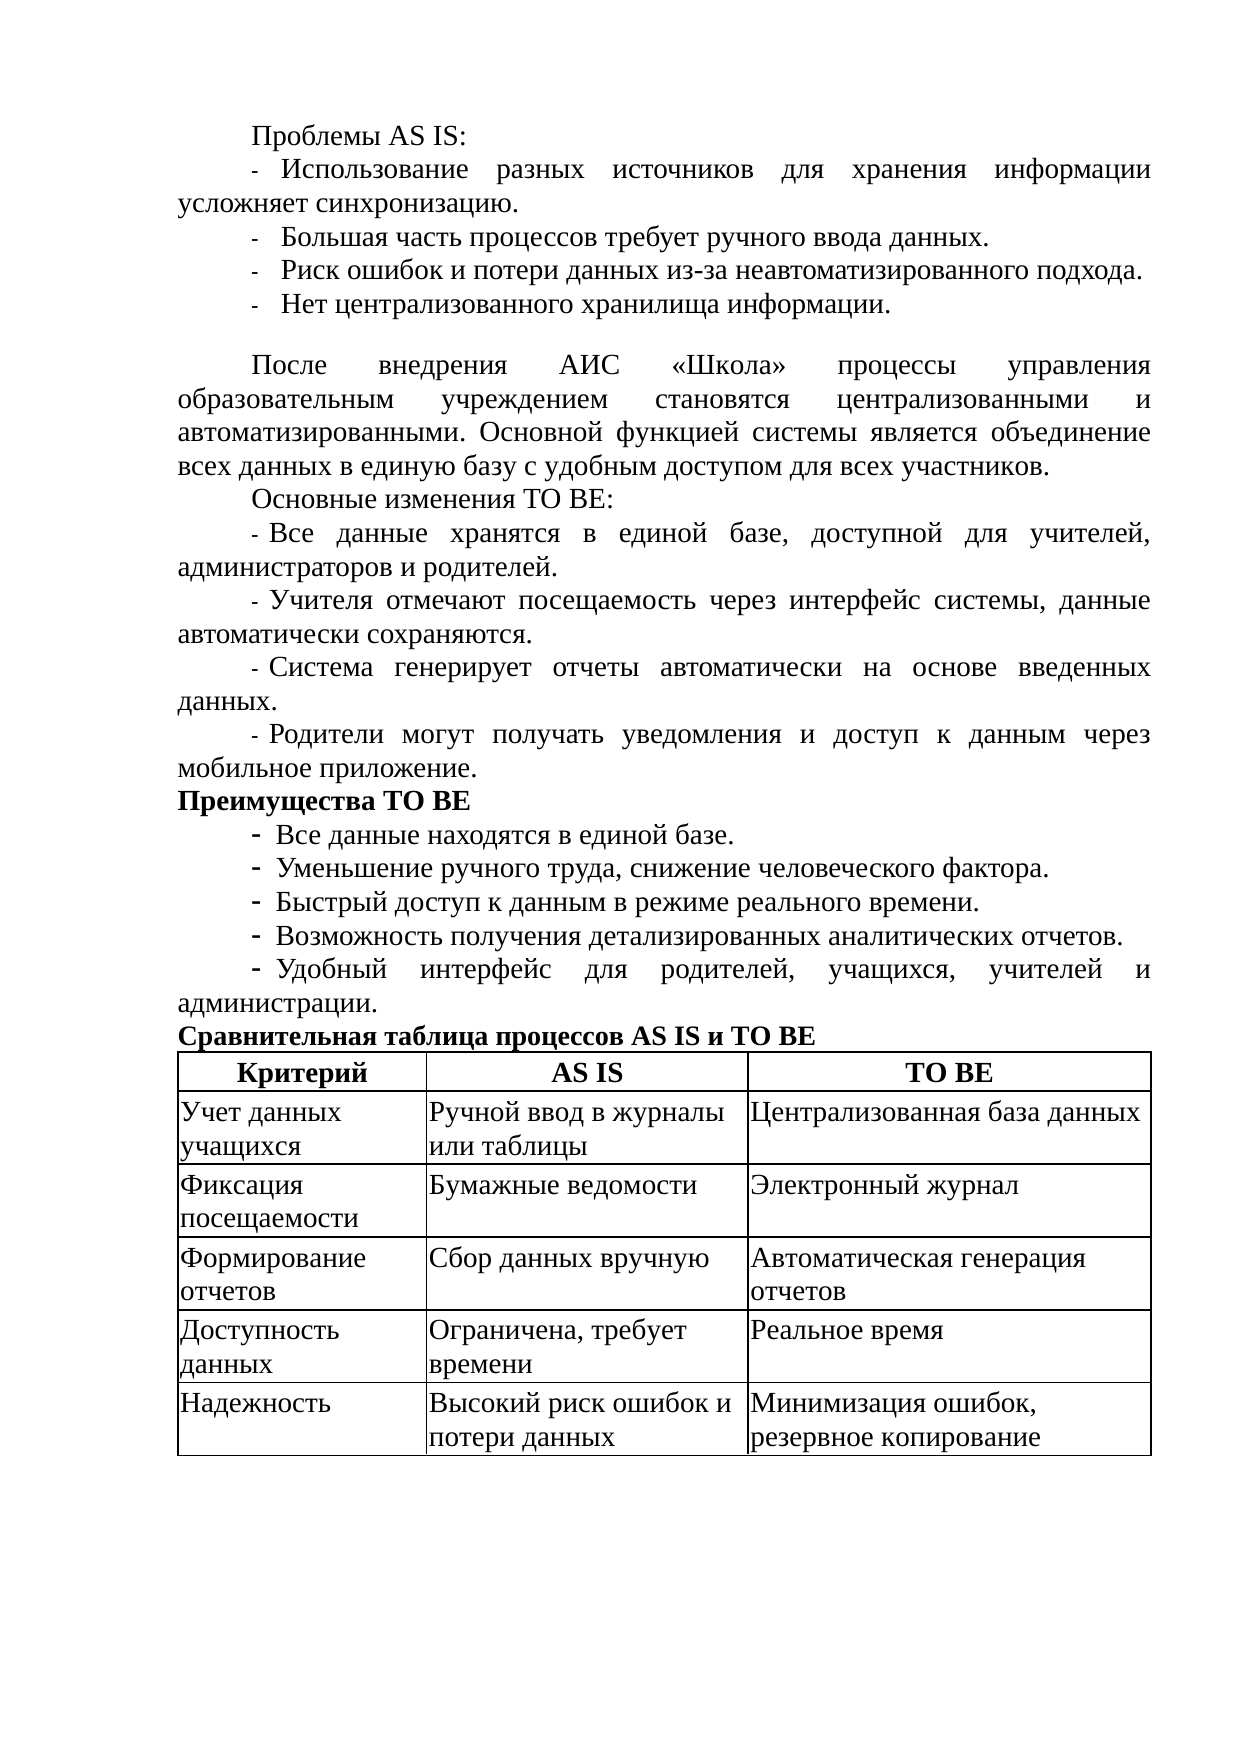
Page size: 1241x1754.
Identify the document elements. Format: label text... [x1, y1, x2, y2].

list Учителя отмечают посещаемость через интерфейс системы, данные автоматически сохраняются. [177, 582, 1152, 649]
list Быстрый доступ к данным в режиме реального времени. [177, 884, 1152, 918]
table_cell Минимизация ошибок, резервное копирование [749, 1383, 1150, 1454]
table_cell Ручной ввод в журналы или таблицы [427, 1092, 747, 1163]
subtitle Основные изменения TO BE: [177, 482, 1152, 515]
list Удобный интерфейс для родителей, учащихся, учителей и администрации. [177, 952, 1152, 1019]
list Нет централизованного хранилища информации. [177, 286, 1152, 319]
list Риск ошибок и потери данных из-за неавтоматизированного подхода. [177, 252, 1152, 286]
list Большая часть процессов требует ручного ввода данных. [177, 219, 1152, 252]
table_cell Учет данных учащихся [179, 1092, 426, 1163]
table_cell Ограничена, требует времени [427, 1311, 747, 1382]
list Все данные находятся в единой базе. [177, 817, 1152, 851]
subtitle Сравнительная таблица процессов AS IS и TO BE [177, 1019, 1152, 1051]
table_cell Доступность данных [179, 1311, 426, 1382]
list Система генерирует отчеты автоматически на основе введенных данных. [177, 649, 1152, 716]
table_cell Автоматическая генерация отчетов [749, 1238, 1150, 1309]
subtitle Проблемы AS IS: [177, 118, 1152, 152]
table_header AS IS [427, 1053, 747, 1090]
table_cell Фиксация посещаемости [179, 1165, 426, 1236]
table_header TO BE [749, 1053, 1150, 1090]
table_cell Формирование отчетов [179, 1238, 426, 1309]
table_cell Высокий риск ошибок и потери данных [427, 1383, 747, 1454]
table_cell Реальное время [749, 1311, 1150, 1382]
table_cell Бумажные ведомости [427, 1165, 747, 1236]
subtitle Преимущества TO BE [177, 783, 1152, 817]
list Использование разных источников для хранения информации усложняет синхронизацию. [177, 152, 1152, 219]
table_cell Централизованная база данных [749, 1092, 1150, 1163]
list Уменьшение ручного труда, снижение человеческого фактора. [177, 851, 1152, 884]
table_cell Надежность [179, 1383, 426, 1454]
text После внедрения АИС «Школа» процессы управления образовательным учреждением становятся централизованными и автоматизированными. Основной функцией системы является объединение всех данных в единую базу с удобным доступом для всех участников. [177, 347, 1152, 482]
table_header Критерий [179, 1053, 426, 1090]
table_cell Сбор данных вручную [427, 1238, 747, 1309]
list Возможность получения детализированных аналитических отчетов. [177, 918, 1152, 952]
table_cell Электронный журнал [749, 1165, 1150, 1236]
list Родители могут получать уведомления и доступ к данным через мобильное приложение. [177, 716, 1152, 783]
list Все данные хранятся в единой базе, доступной для учителей, администраторов и родителей. [177, 515, 1152, 582]
